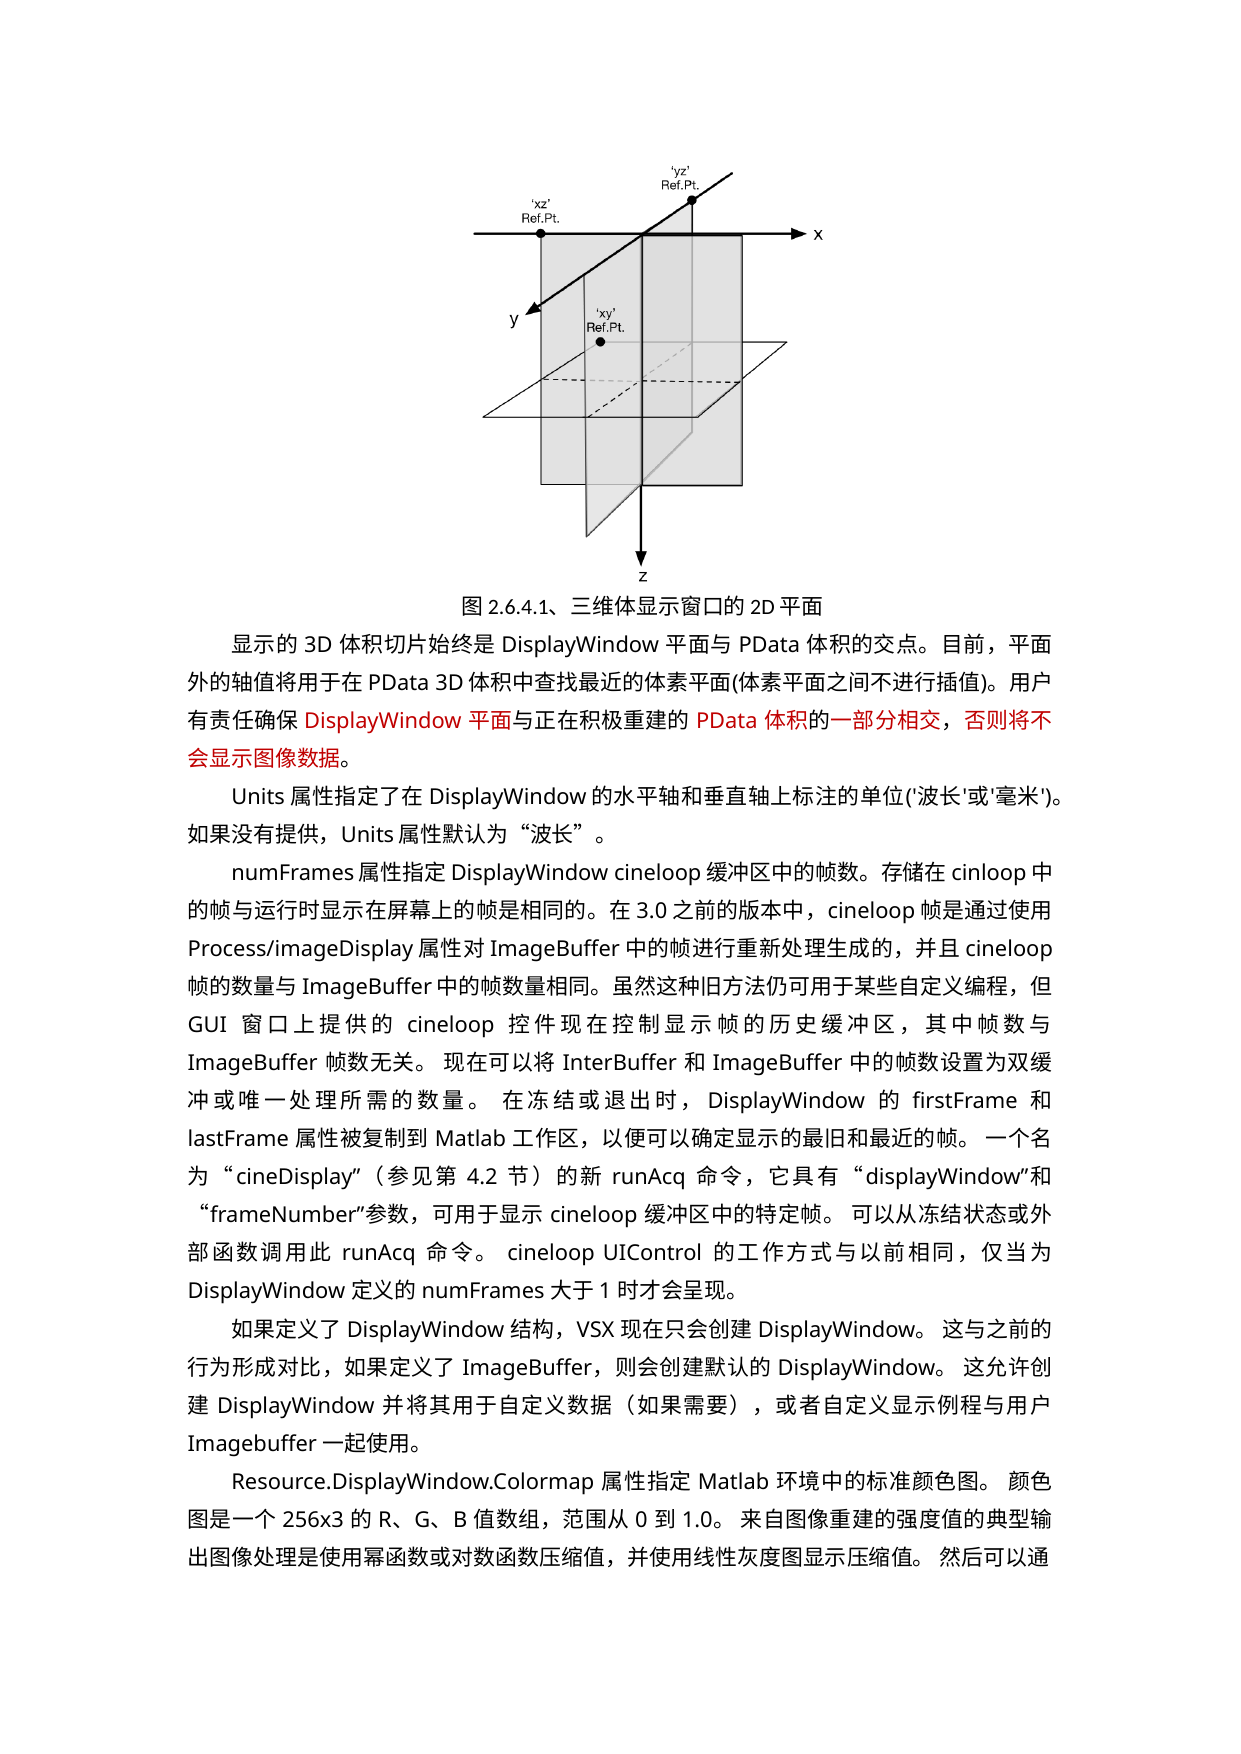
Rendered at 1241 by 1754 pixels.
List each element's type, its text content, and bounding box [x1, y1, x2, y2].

text 如果定义了 DisplayWindow 结构，VSX 现在只会创建 DisplayWindow。 这与之前的行为形成对比，如果定义了 ImageBuffer，则会创建默认的 DisplayWindow。 这允许创建 DisplayWindow 并将其用于自定义数据（如果需要），或者自定义显示例程与用户 Imagebuffer 一起使用。 [187, 1312, 1053, 1457]
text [187, 1464, 1053, 1571]
text 显示的 3D 体积切片始终是 DisplayWindow 平面与 PData 体积的交点。目前，平面外的轴值将用于在PData 3D体积中查找最近的体素平面(体素平面之间不进行插值)。用户有责任确保 DisplayWindow 平面与正在积极重建的 PData 体积的一部分相交，否则将不会显示图像数据。 [187, 627, 1053, 773]
text Units属性指定了在DisplayWindow的水平轴和垂直轴上标注的单位('波长'或'毫米')。如果没有提供，Units属性默认为“波长”。 [187, 779, 1053, 849]
picture [459, 162, 825, 584]
text numFrames属性指定DisplayWindow cineloop缓冲区中的帧数。存储在cinloop中的帧与运行时显示在屏幕上的帧是相同的。在3.0之前的版本中，cineloop帧是通过使用Process/imageDisplay属性对ImageBuffer中的帧进行重新处理生成的，并且cineloop帧的数量与ImageBuffer中的帧数量相同。虽然这种旧方法仍可用于某些自定义编程，但 GUI 窗口上提供的 cineloop 控件现在控制显示帧的历史缓冲区，其中帧数与 ImageBuffer 帧数无关。 现在可以将 InterBuffer 和 ImageBuffer 中的帧数设置为双缓冲或唯一处理所需的数量。 在冻结或退出时，DisplayWindow 的 firstFrame 和 lastFrame 属性被复制到 Matlab 工作区，以便可以确定显示的最旧和最近的帧。 一个名为“cineDisplay”（参见第 4.2 节）的新 runAcq 命令，它具有“displayWindow”和“frameNumber”参数，可用于显示 cineloop 缓冲区中的特定帧。 可以从冻结状态或外部函数调用此 runAcq 命令。 cineloop UIControl 的工作方式与以前相同，仅当为 DisplayWindow 定义的 numFrames 大于 1 时才会呈现。 [187, 855, 1053, 1305]
text 图2.6.4.1、三维体显示窗口的2D平面 [187, 589, 1053, 621]
